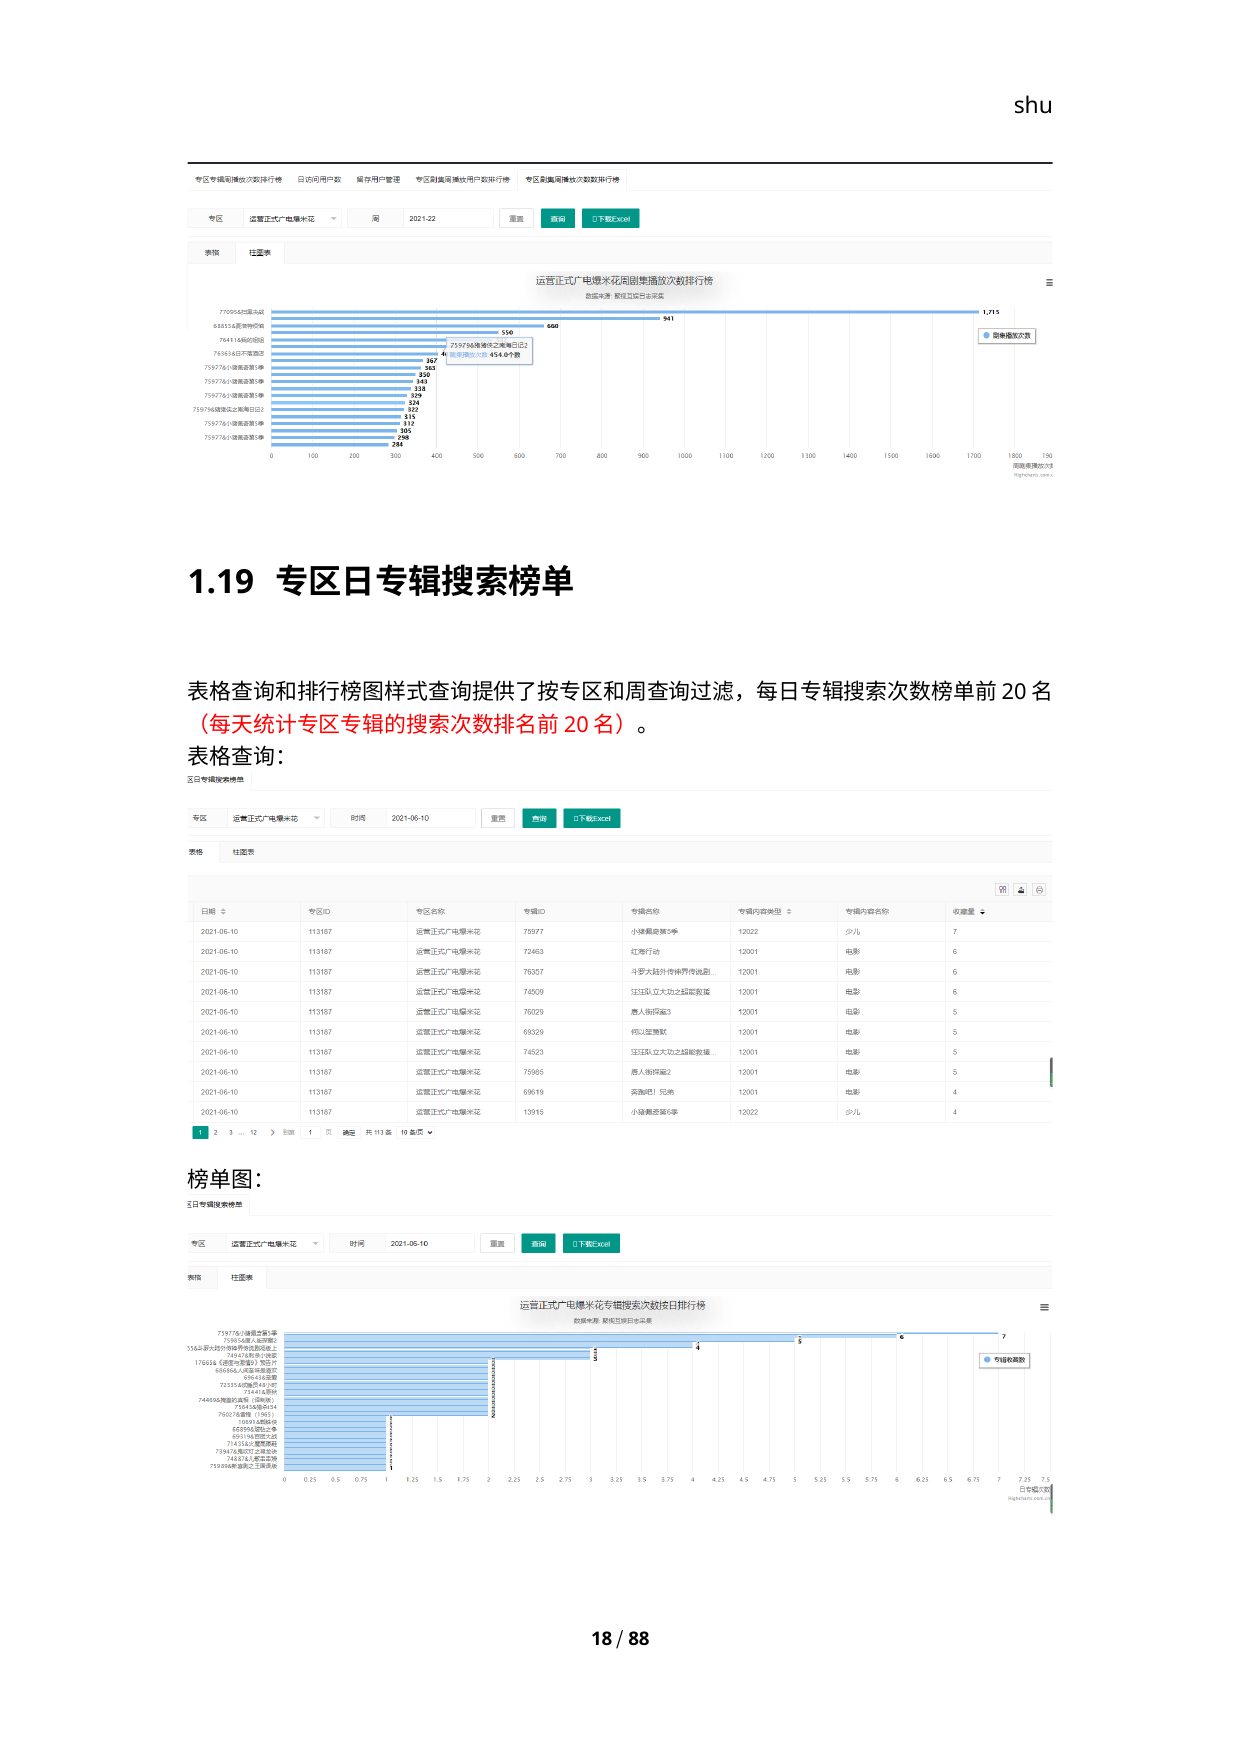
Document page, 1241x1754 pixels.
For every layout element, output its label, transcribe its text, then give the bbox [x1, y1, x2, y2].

picture [187, 162, 1053, 497]
text 榜单图： [187, 1161, 1053, 1193]
picture [187, 1193, 1053, 1521]
text 表格查询： [187, 739, 1053, 771]
subtitle 专区日专辑搜索榜单 [187, 547, 1053, 612]
picture [187, 771, 1053, 1139]
text 表格查询和排行榜图样式查询提供了按专区和周查询过滤，每日专辑搜索次数榜单前20名（每天统计专区专辑的搜索次数排名前20名）。 [187, 674, 1053, 739]
